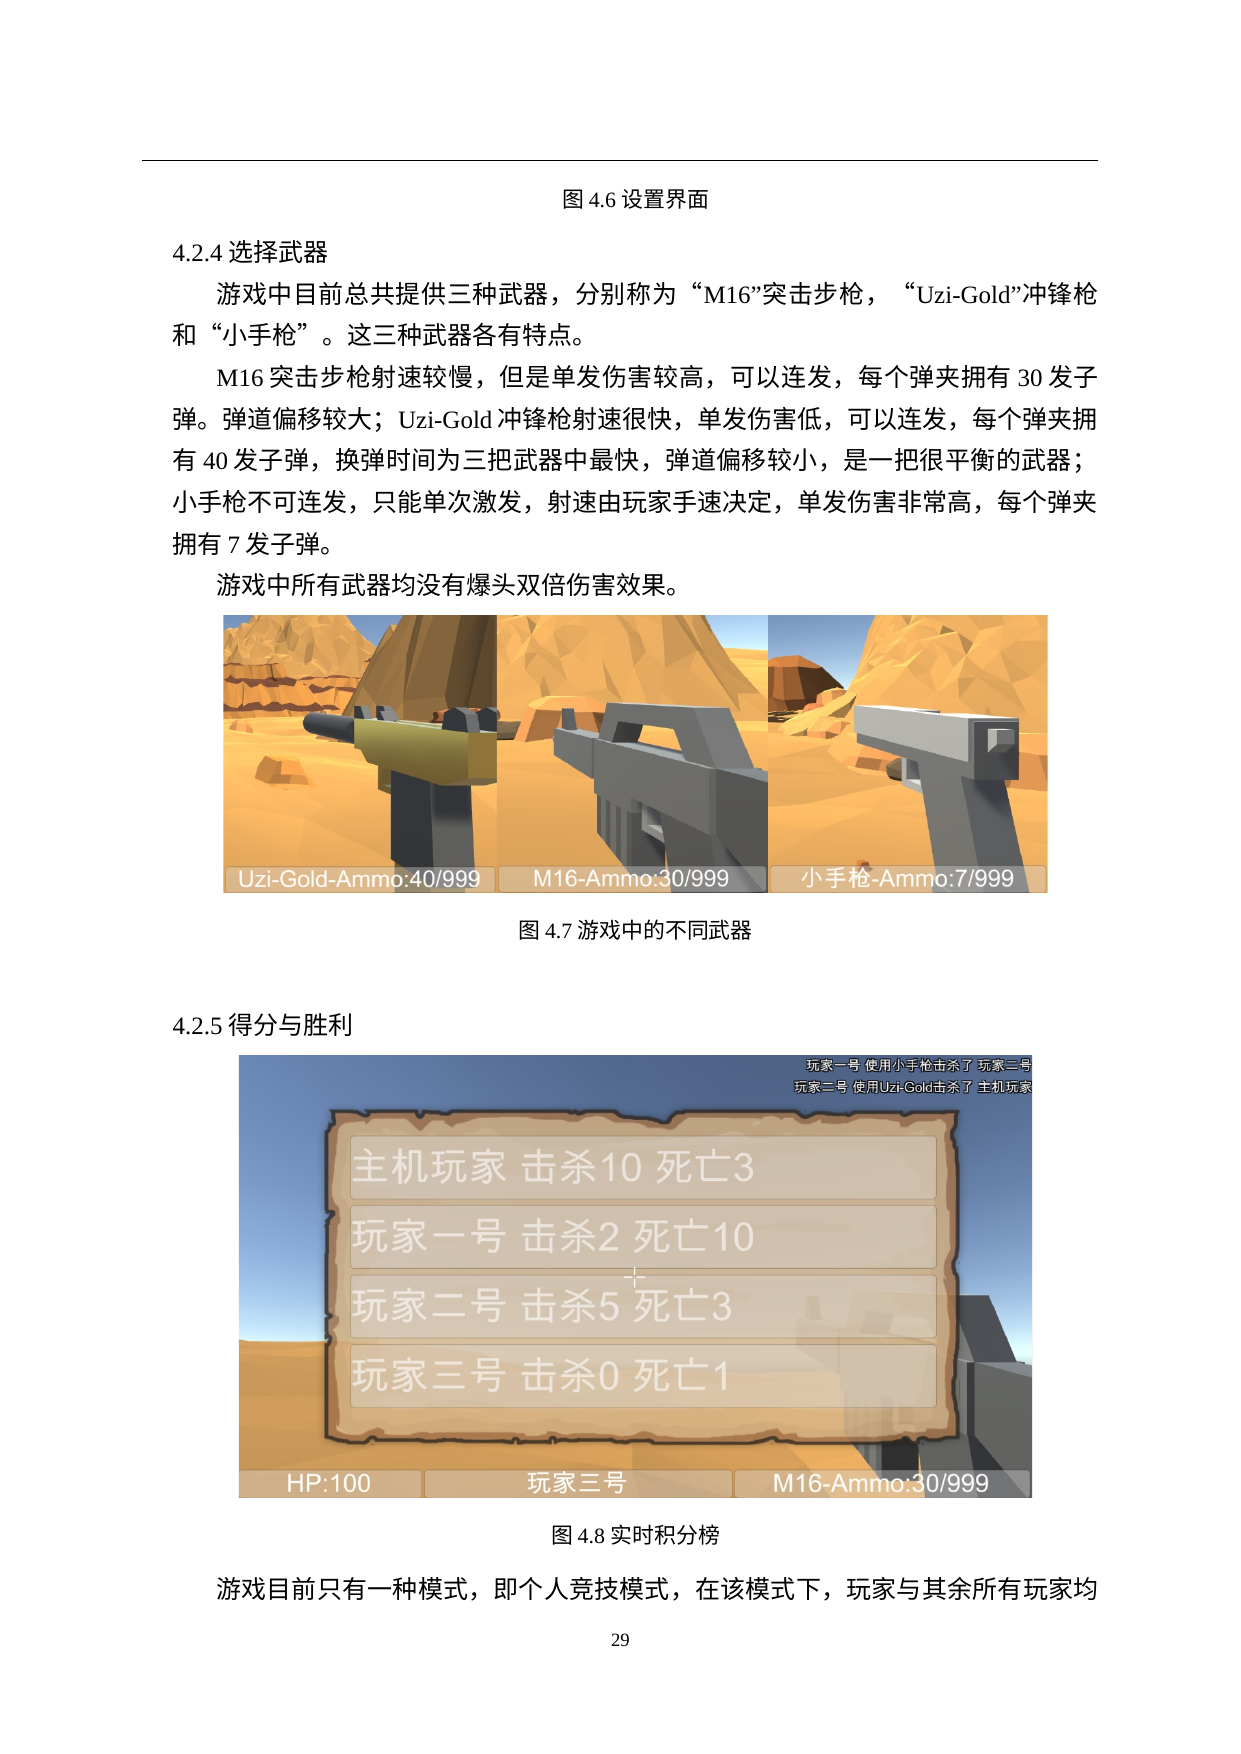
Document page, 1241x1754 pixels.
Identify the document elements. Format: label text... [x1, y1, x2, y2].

text 图4.7 游戏中的不同武器 [172, 905, 1098, 947]
text 游戏中所有武器均没有爆头双倍伤害效果。 [172, 561, 1098, 603]
picture [238, 1055, 1033, 1498]
text 图4.6 设置界面 [172, 174, 1098, 216]
text M16突击步枪射速较慢，但是单发伤害较高，可以连发，每个弹夹拥有30发子弹。弹道偏移较大；Uzi-Gold冲锋枪射速很快，单发伤害低，可以连发，每个弹夹拥有40发子弹，换弹时间为三把武器中最快，弹道偏移较小，是一把很平衡的武器；小手枪不可连发，只能单次激发，射速由玩家手速决定，单发伤害非常高，每个弹夹拥有7发子弹。 [172, 353, 1098, 561]
text 4.2.5 得分与胜利 [172, 1001, 1098, 1043]
text 图4.8 实时积分榜 [172, 1511, 1098, 1552]
text 游戏中目前总共提供三种武器，分别称为“M16”突击步枪，“Uzi-Gold”冲锋枪和“小手枪”。这三种武器各有特点。 [172, 270, 1098, 353]
picture [223, 615, 1048, 893]
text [172, 1565, 1098, 1606]
text 4.2.4 选择武器 [172, 228, 1098, 270]
